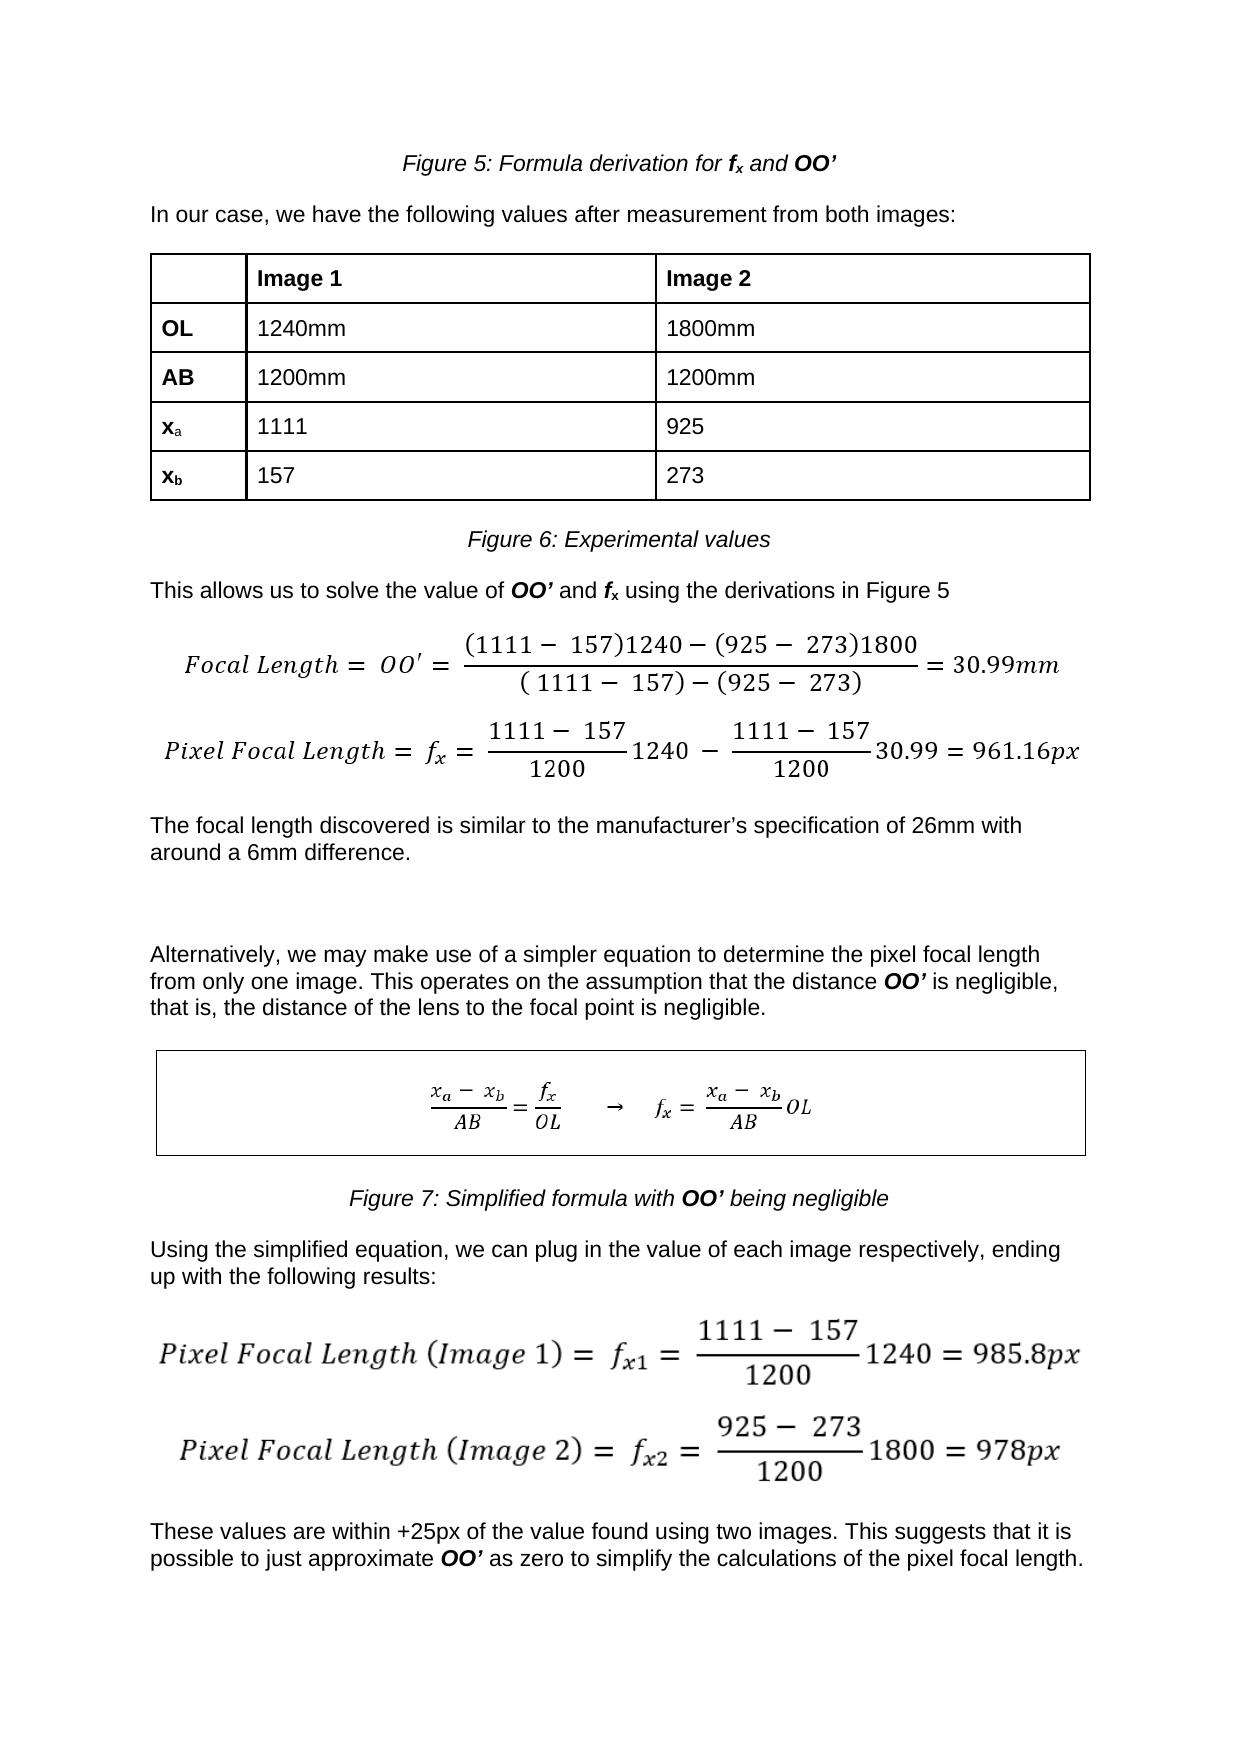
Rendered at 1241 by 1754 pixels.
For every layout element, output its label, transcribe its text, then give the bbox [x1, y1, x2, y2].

table_cell 157 [248, 452, 655, 499]
picture [150, 628, 1091, 788]
table_cell 273 [657, 452, 1089, 499]
text In our case, we have the following values after measurement from both images: [150, 201, 1090, 228]
table_header Image 2 [657, 255, 1089, 302]
table_cell xa [152, 403, 245, 450]
table_header [152, 255, 245, 302]
table_cell 1200mm [657, 353, 1089, 401]
table_cell 1111 [248, 403, 655, 450]
table_cell 1800mm [657, 304, 1089, 351]
table_cell OL [152, 304, 245, 351]
table_cell xb [152, 452, 245, 499]
table_cell 925 [657, 403, 1089, 450]
text Figure 5: Formula derivation for fx and OO’ [150, 150, 1090, 176]
text These values are within +25px of the value found using two images. This suggests that it is possible to just approximate OO’ as zero to simplify the calculations of the pixel focal length. [150, 1518, 1090, 1571]
table_cell 1200mm [248, 353, 655, 401]
picture [150, 1313, 1091, 1494]
text Using the simplified equation, we can plug in the value of each image respectively, ending up with the following results: [150, 1236, 1090, 1289]
text Figure 7: Simplified formula with OO’ being negligible [150, 1185, 1090, 1211]
text This allows us to solve the value of OO’ and fx using the derivations in Figure 5 [150, 577, 1090, 604]
picture [150, 1045, 1091, 1160]
text Figure 6: Experimental values [150, 526, 1090, 552]
table_cell 1240mm [248, 304, 655, 351]
table_header Image 1 [248, 255, 655, 302]
table_cell AB [152, 353, 245, 401]
text The focal length discovered is similar to the manufacturer’s specification of 26mm with around a 6mm difference. [150, 812, 1090, 865]
text Alternatively, we may make use of a simpler equation to determine the pixel focal length from only one image. This operates on the assumption that the distance OO’ is negligible, that is, the distance of the lens to the focal point is negligible. [150, 941, 1090, 1020]
